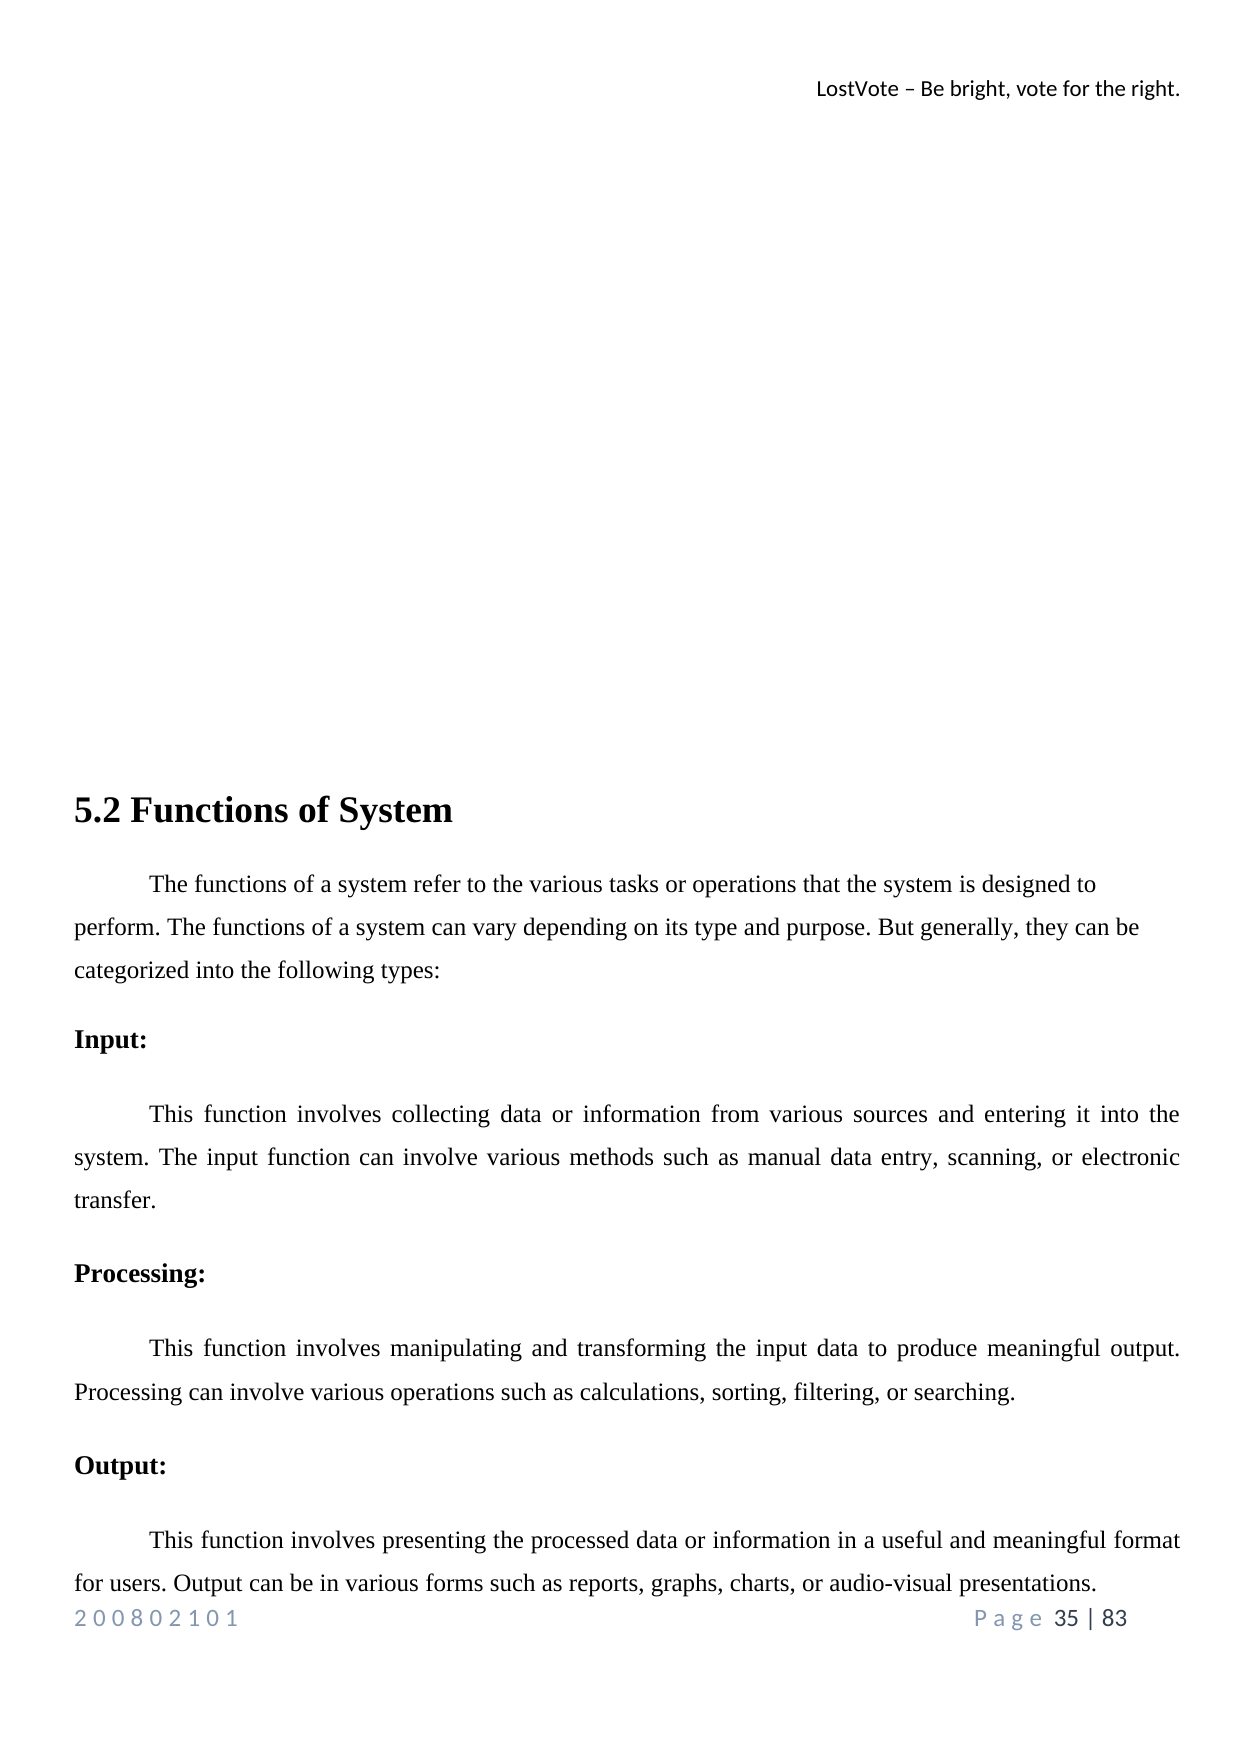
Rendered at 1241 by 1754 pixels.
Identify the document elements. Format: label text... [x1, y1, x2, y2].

text This function involves manipulating and transforming the input data to produce meaningful output. Processing can involve various operations such as calculations, sorting, filtering, or searching. [74, 1333, 1181, 1405]
text Output: [74, 1449, 1181, 1480]
text Processing: [74, 1258, 1181, 1289]
text This function involves presenting the processed data or information in a useful and meaningful format for users. Output can be in various forms such as reports, graphs, charts, or audio-visual presentations. [74, 1525, 1181, 1597]
text 5.2 Functions of System [74, 787, 1181, 831]
text This function involves collecting data or information from various sources and entering it into the system. The input function can involve various methods such as manual data entry, scanning, or electronic transfer. [74, 1099, 1181, 1214]
text The functions of a system refer to the various tasks or operations that the system is designed to perform. The functions of a system can vary depending on its type and purpose. But generally, they can be categorized into the following types: [74, 869, 1181, 984]
text Input: [74, 1023, 1181, 1054]
